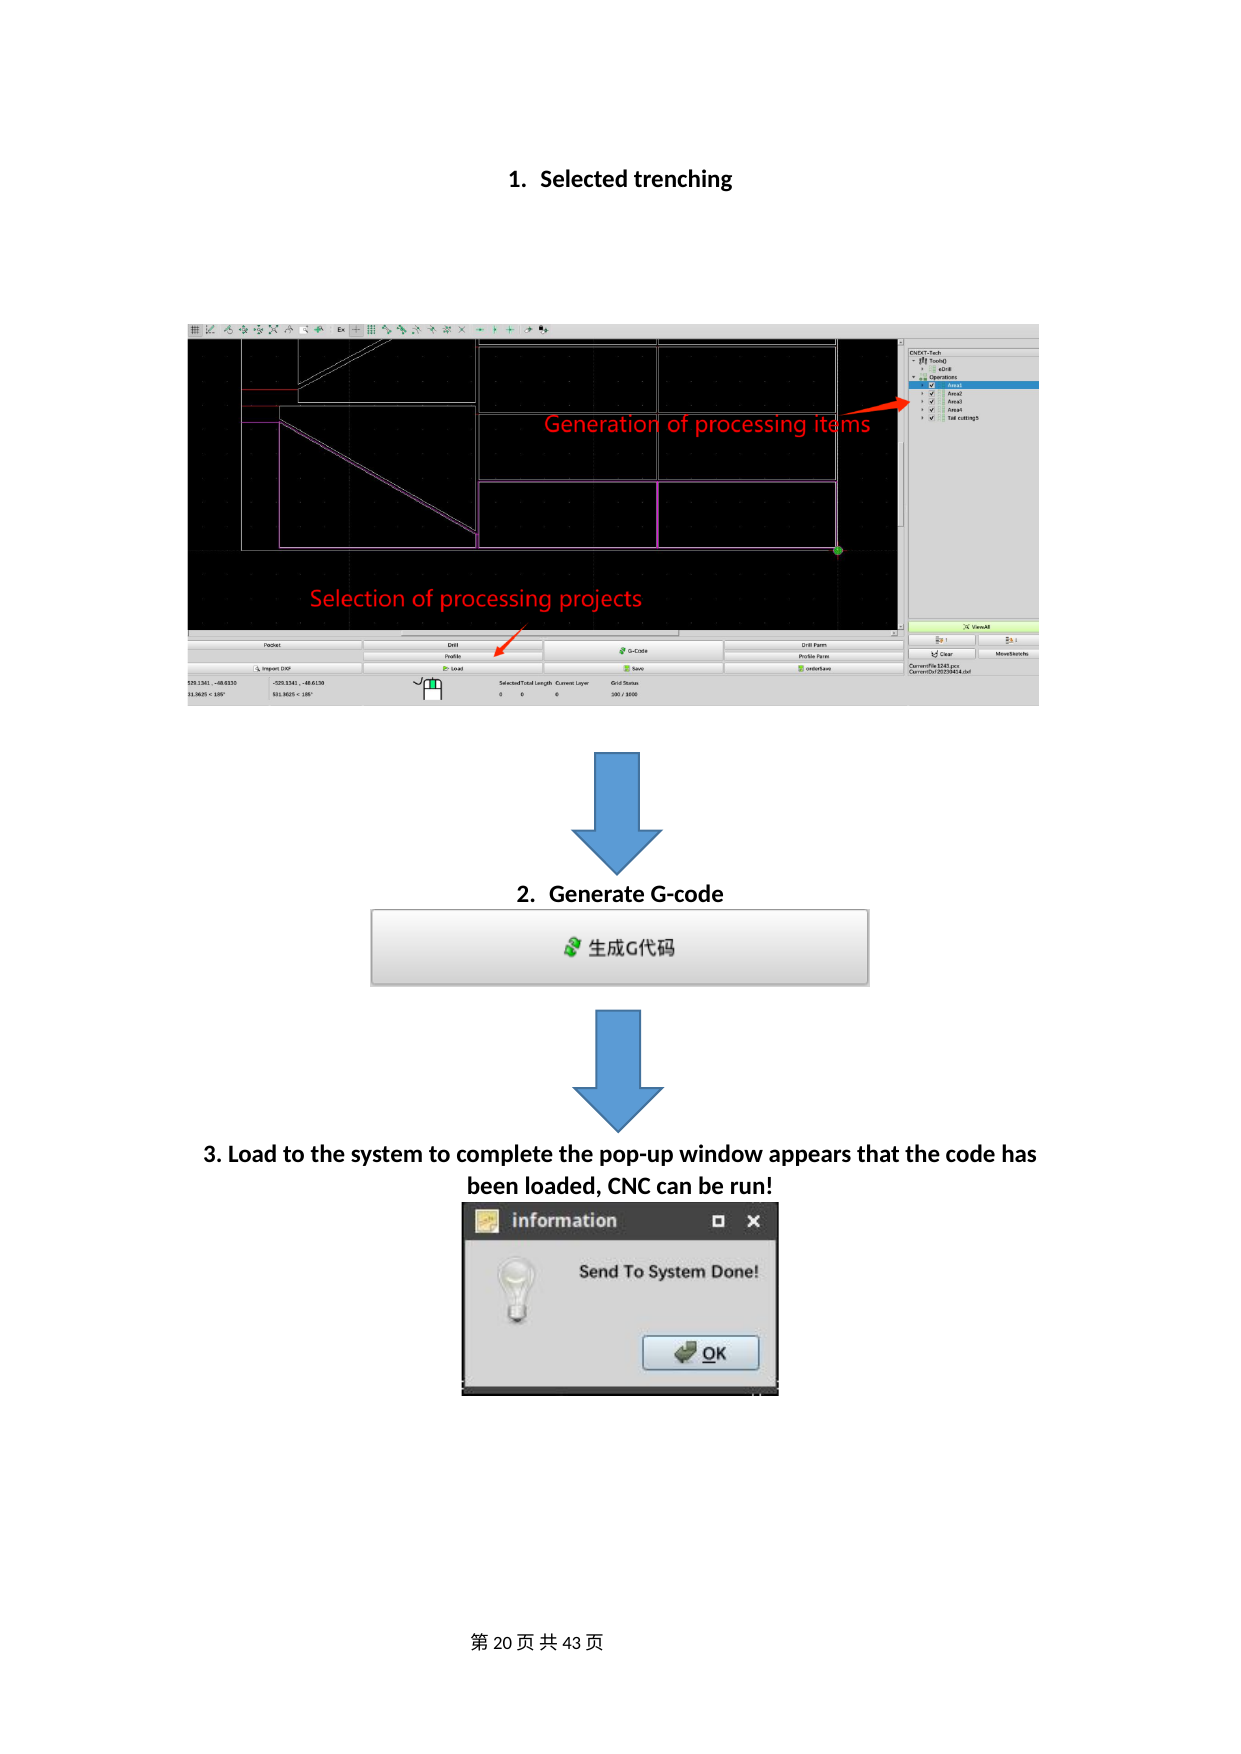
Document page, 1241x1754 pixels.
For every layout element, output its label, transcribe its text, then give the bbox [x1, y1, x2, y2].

list 3. Load to the system to complete the pop-up window appears that the code has been loaded, CNC can be run! [187, 1137, 1053, 1202]
list Generate G-code [187, 877, 1053, 909]
picture [370, 909, 870, 987]
picture [187, 324, 1039, 706]
picture [461, 1202, 779, 1396]
list Selected trenching [187, 162, 1053, 194]
